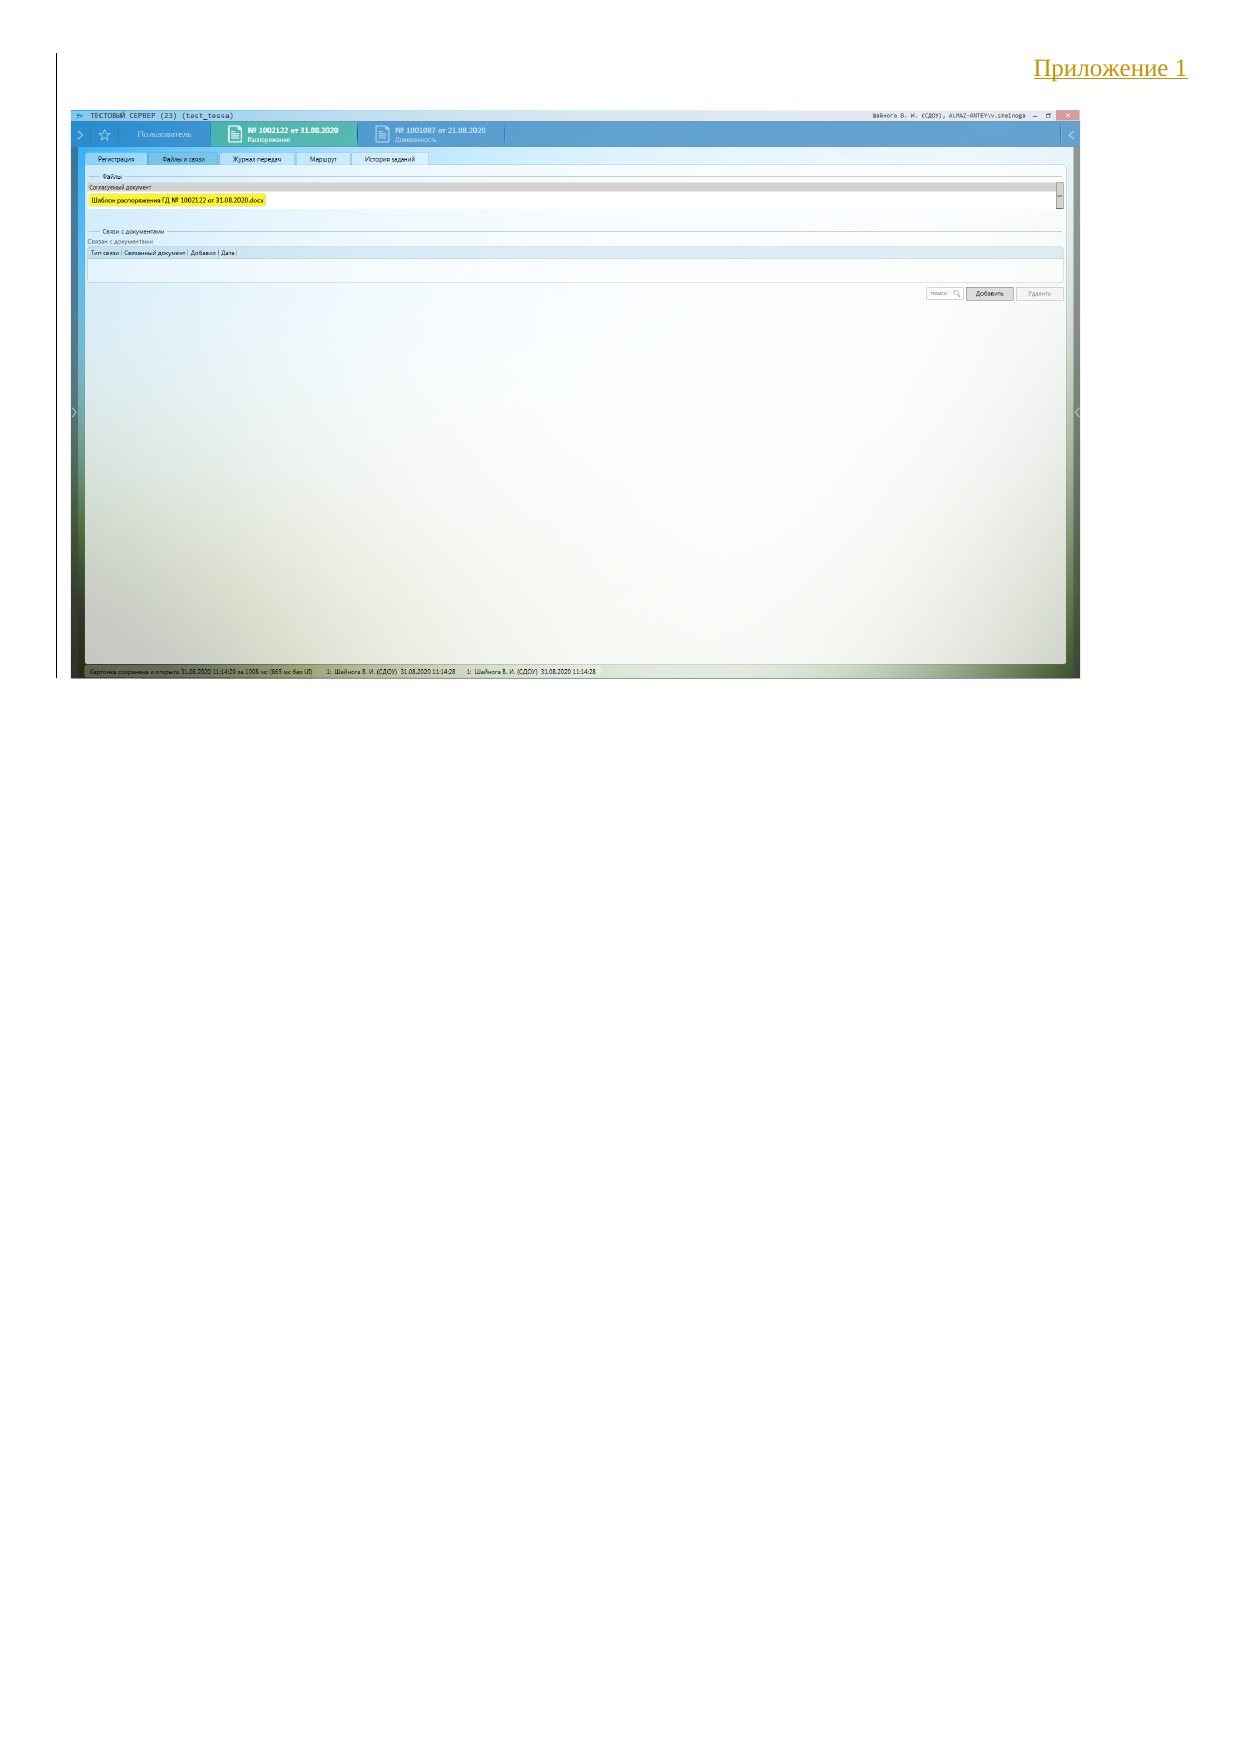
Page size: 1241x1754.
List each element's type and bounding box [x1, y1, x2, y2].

picture [70, 110, 1080, 679]
